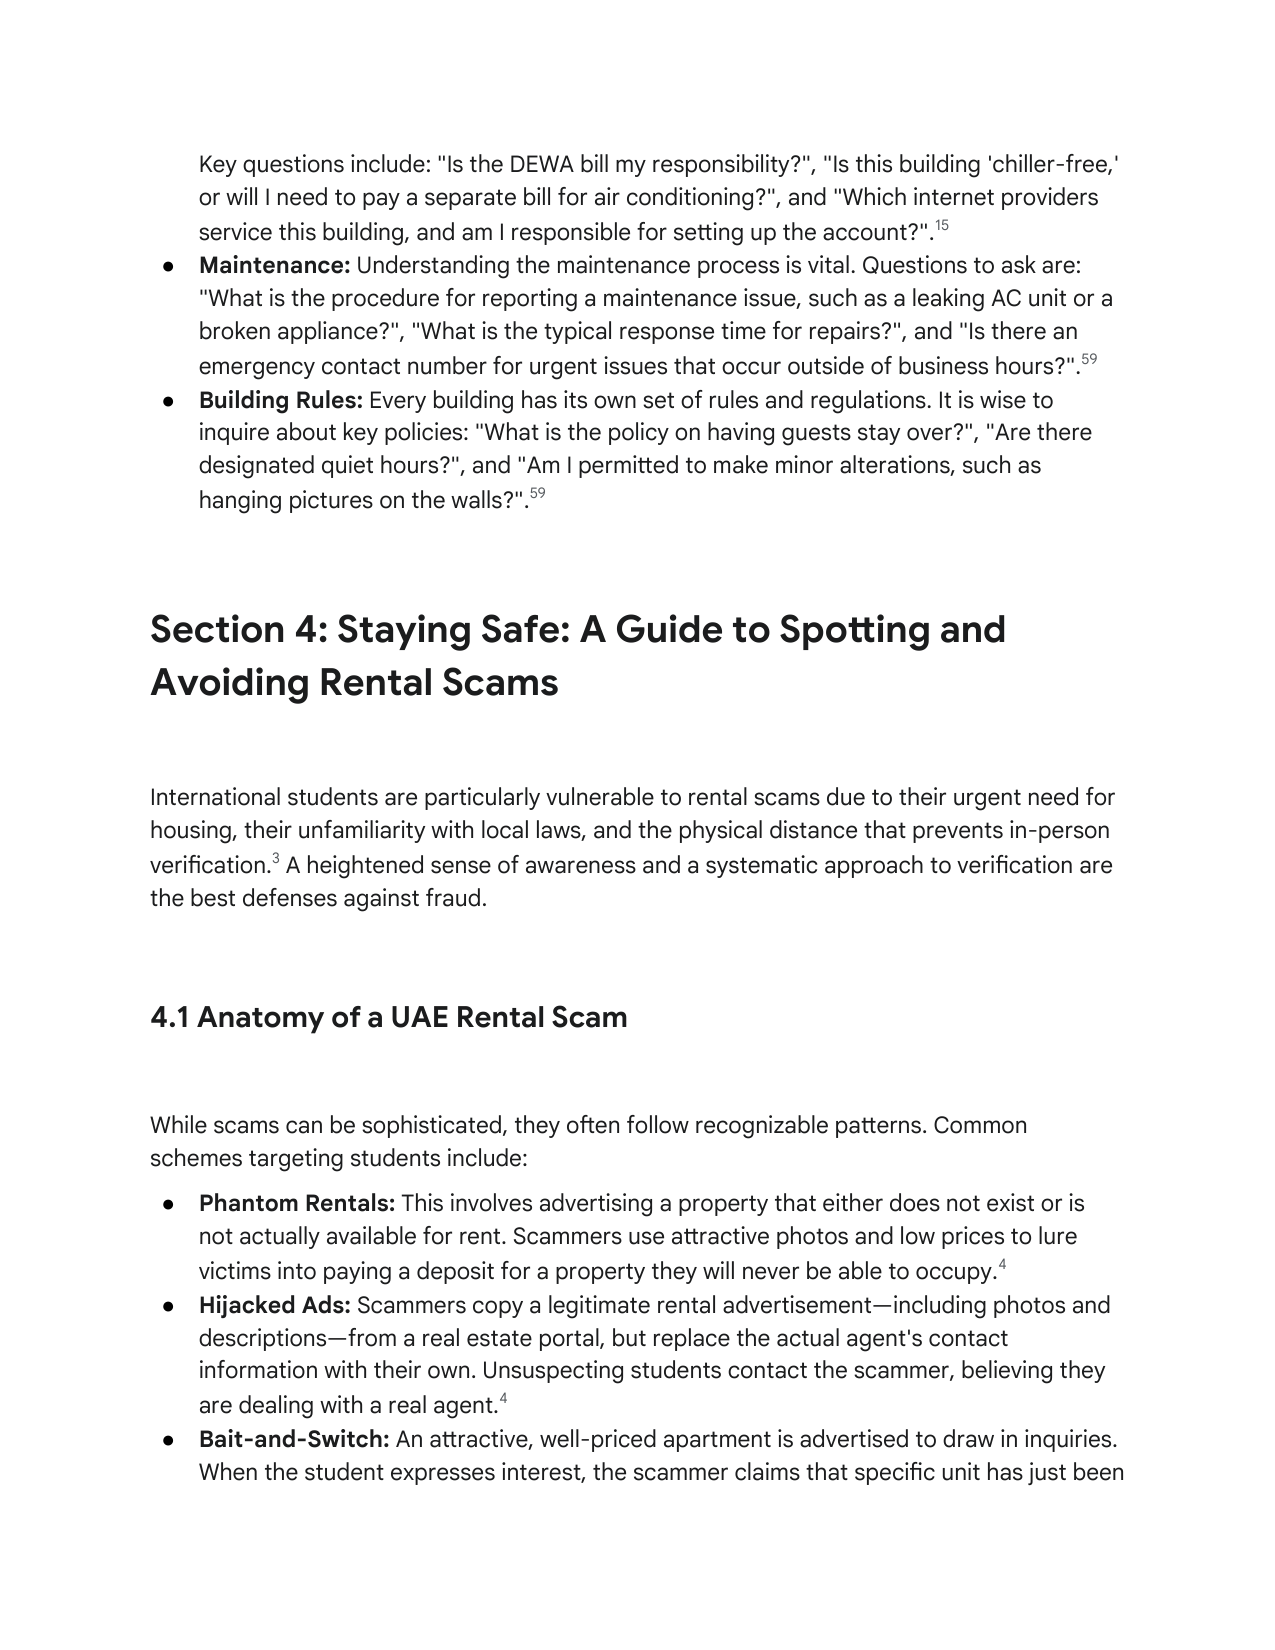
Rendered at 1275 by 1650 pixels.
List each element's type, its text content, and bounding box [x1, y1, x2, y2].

list Maintenance: Understanding the maintenance process is vital. Questions to ask are: "What is the procedure for reporting a maintenance issue, such as a leaking AC unit or a broken appliance?", "What is the typical response time for repairs?", and "Is there an emergency contact number for urgent issues that occur outside of business hours?".59 [161, 252, 1125, 381]
list Hijacked Ads: Scammers copy a legitimate rental advertisement—including photos and descriptions—from a real estate portal, but replace the actual agent's contact information with their own. Unsuspecting students contact the scammer, believing they are dealing with a real agent.4 [161, 1291, 1125, 1421]
list Building Rules: Every building has its own set of rules and regulations. It is wise to inquire about key policies: "What is the policy on having guests stay over?", "Are there designated quiet hours?", and "Am I permitted to make minor alterations, such as hanging pictures on the walls?".59 [161, 386, 1125, 516]
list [161, 1425, 1125, 1487]
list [161, 150, 1125, 247]
text While scams can be sophisticated, they often follow recognizable patterns. Common schemes targeting students include: [150, 1112, 1125, 1173]
list Phantom Rentals: This involves advertising a property that either does not exist or is not actually available for rent. Scammers use attractive photos and low prices to lure victims into paying a deposit for a property they will never be able to occupy.4 [161, 1189, 1125, 1287]
subtitle 4.1 Anatomy of a UAE Rental Scam [150, 1000, 1125, 1036]
subtitle Section 4: Staying Safe: A Guide to Spotting and Avoiding Rental Scams [150, 606, 1125, 706]
text International students are particularly vulnerable to rental scams due to their urgent need for housing, their unfamiliarity with local laws, and the physical distance that prevents in-person verification.3 A heightened sense of awareness and a systematic approach to verification are the best defenses against fraud. [150, 783, 1125, 913]
